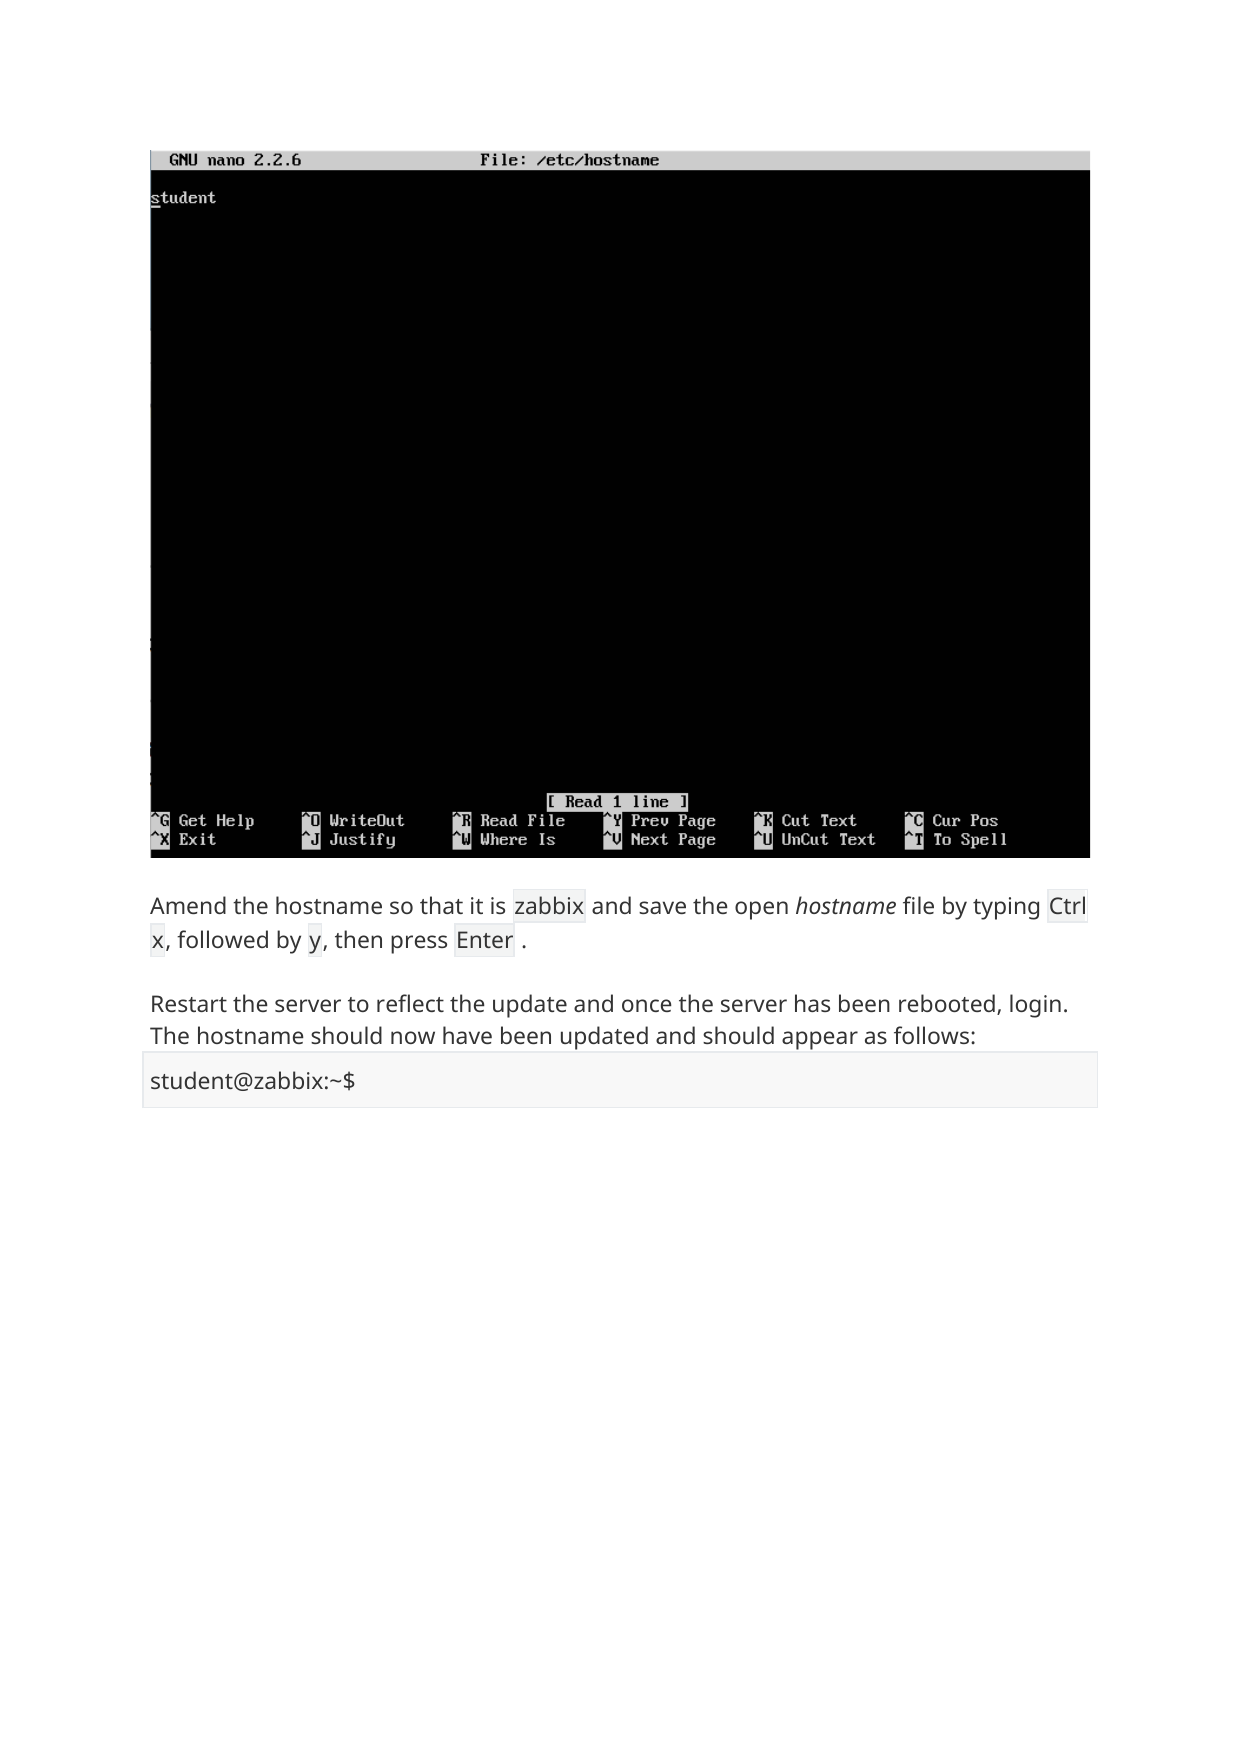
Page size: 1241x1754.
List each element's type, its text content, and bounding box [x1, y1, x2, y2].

text student@zabbix:~$ [144, 1053, 1097, 1107]
text Amend the hostname so that it is zabbix and save the open hostname file by typing Ctrl x, followed by y, then press Enter . [515, 888, 1090, 957]
text Amend the hostname so that it is zabbix and save the open hostname file by typing Ctrl x, followed by y, then press Enter . [150, 888, 585, 957]
picture [150, 150, 1091, 858]
text Restart the server to reflect the update and once the server has been rebooted, login. The hostname should now have been updated and should appear as follows: [150, 988, 1090, 1051]
